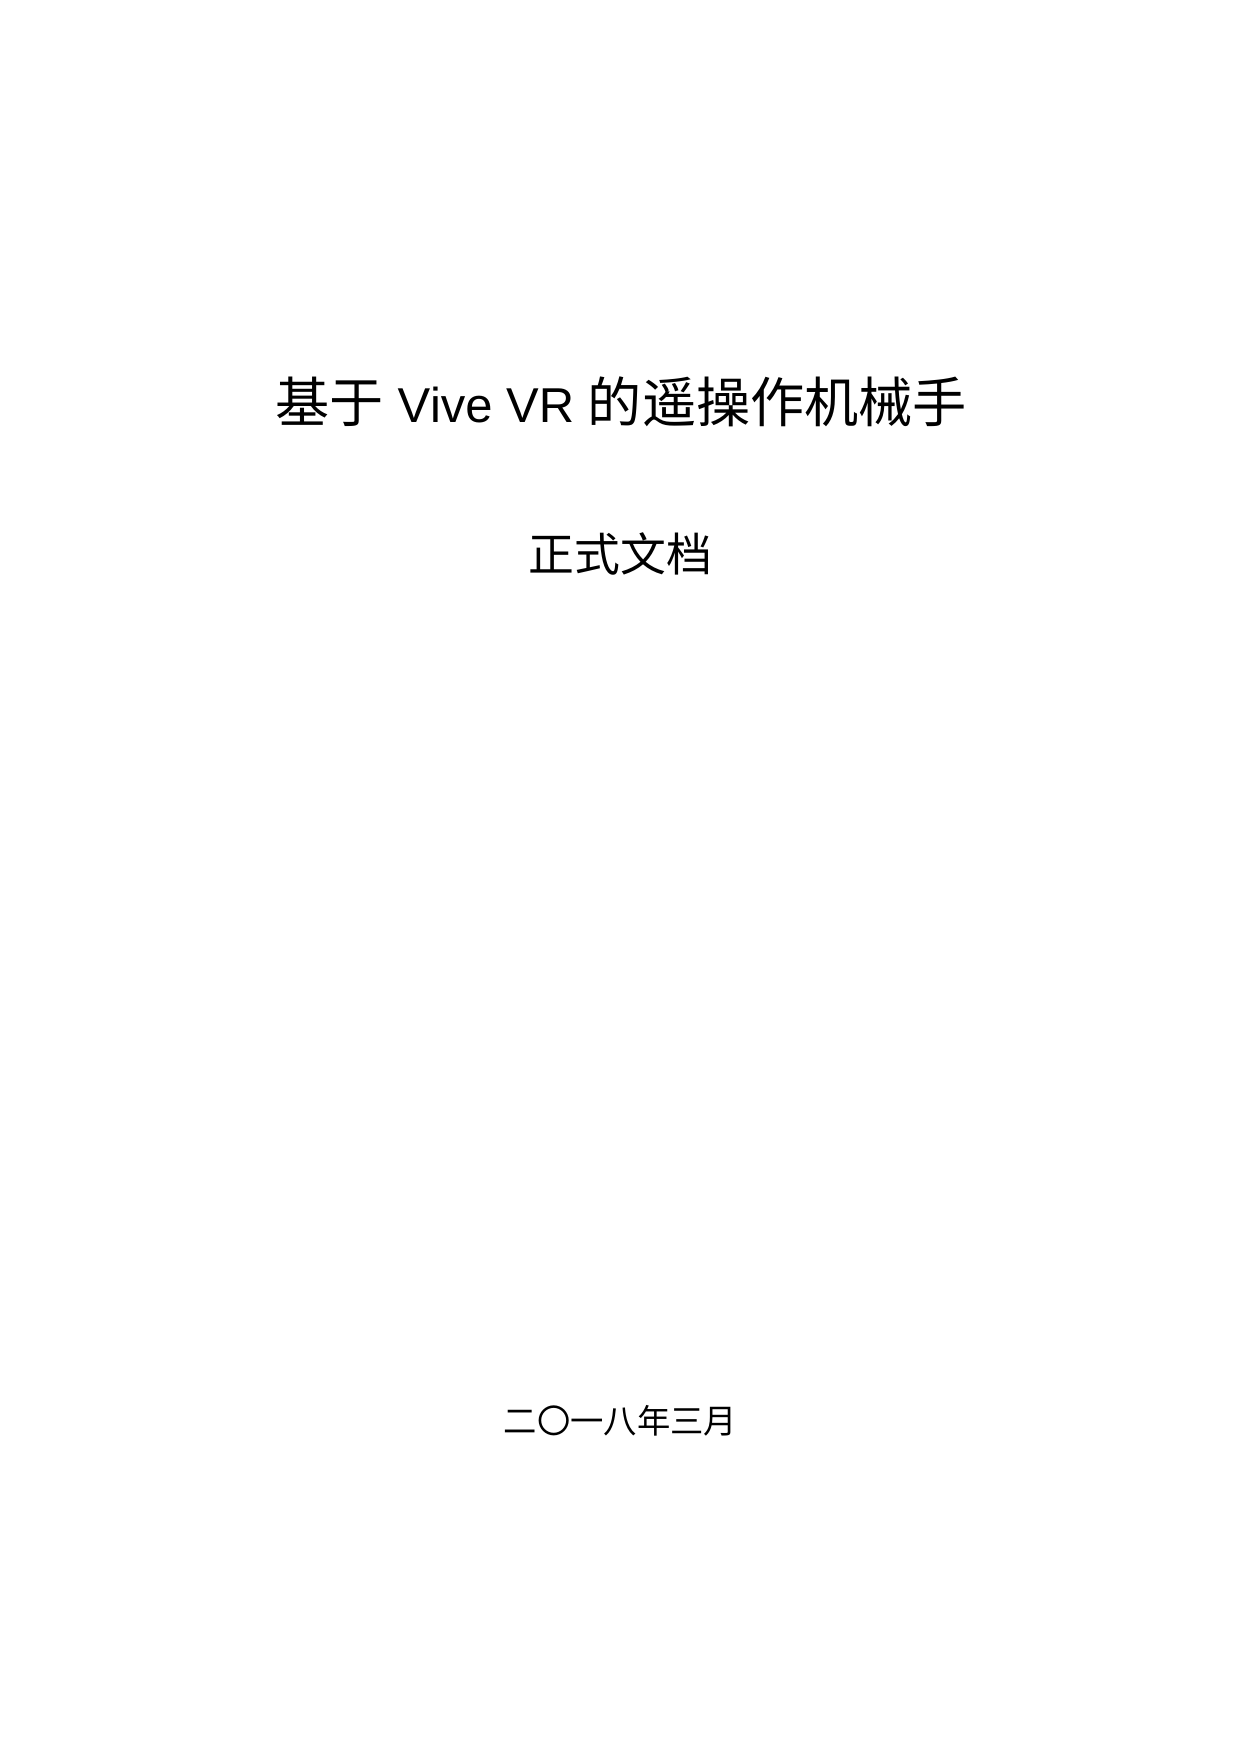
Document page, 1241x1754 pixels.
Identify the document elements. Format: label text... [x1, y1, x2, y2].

text 二〇一八年三月 [152, 1398, 1088, 1443]
text 基于 Vive VR 的遥操作机械手 [152, 365, 1089, 439]
text 正式文档 [152, 523, 1088, 585]
